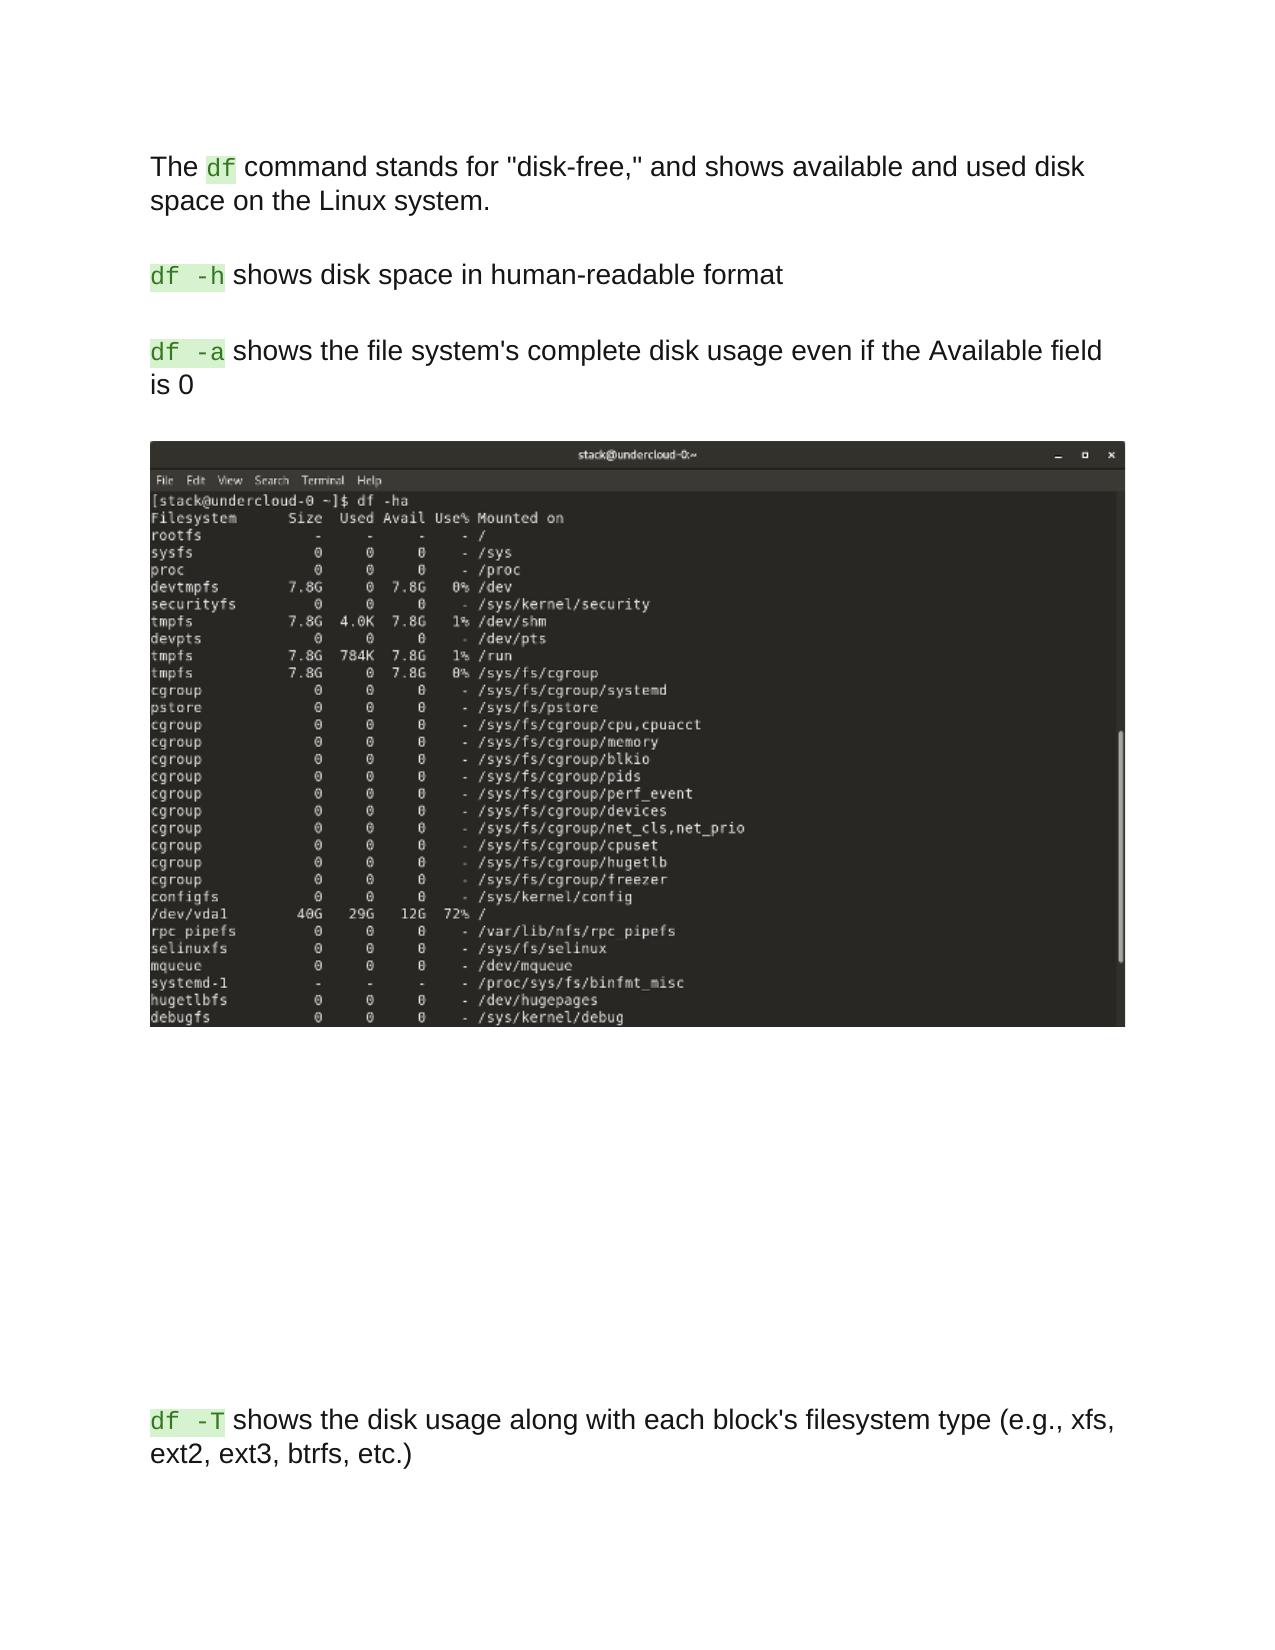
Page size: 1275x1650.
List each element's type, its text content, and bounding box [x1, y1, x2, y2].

text df -h shows disk space in human-readable format [150, 258, 1125, 292]
picture [150, 441, 1125, 1027]
text df -a shows the file system's complete disk usage even if the Available field is 0 [150, 334, 1125, 400]
text The df command stands for "disk-free," and shows available and used disk space on the Linux system. [150, 150, 1125, 216]
text df -T shows the disk usage along with each block's filesystem type (e.g., xfs, ext2, ext3, btrfs, etc.) [150, 1403, 1125, 1469]
